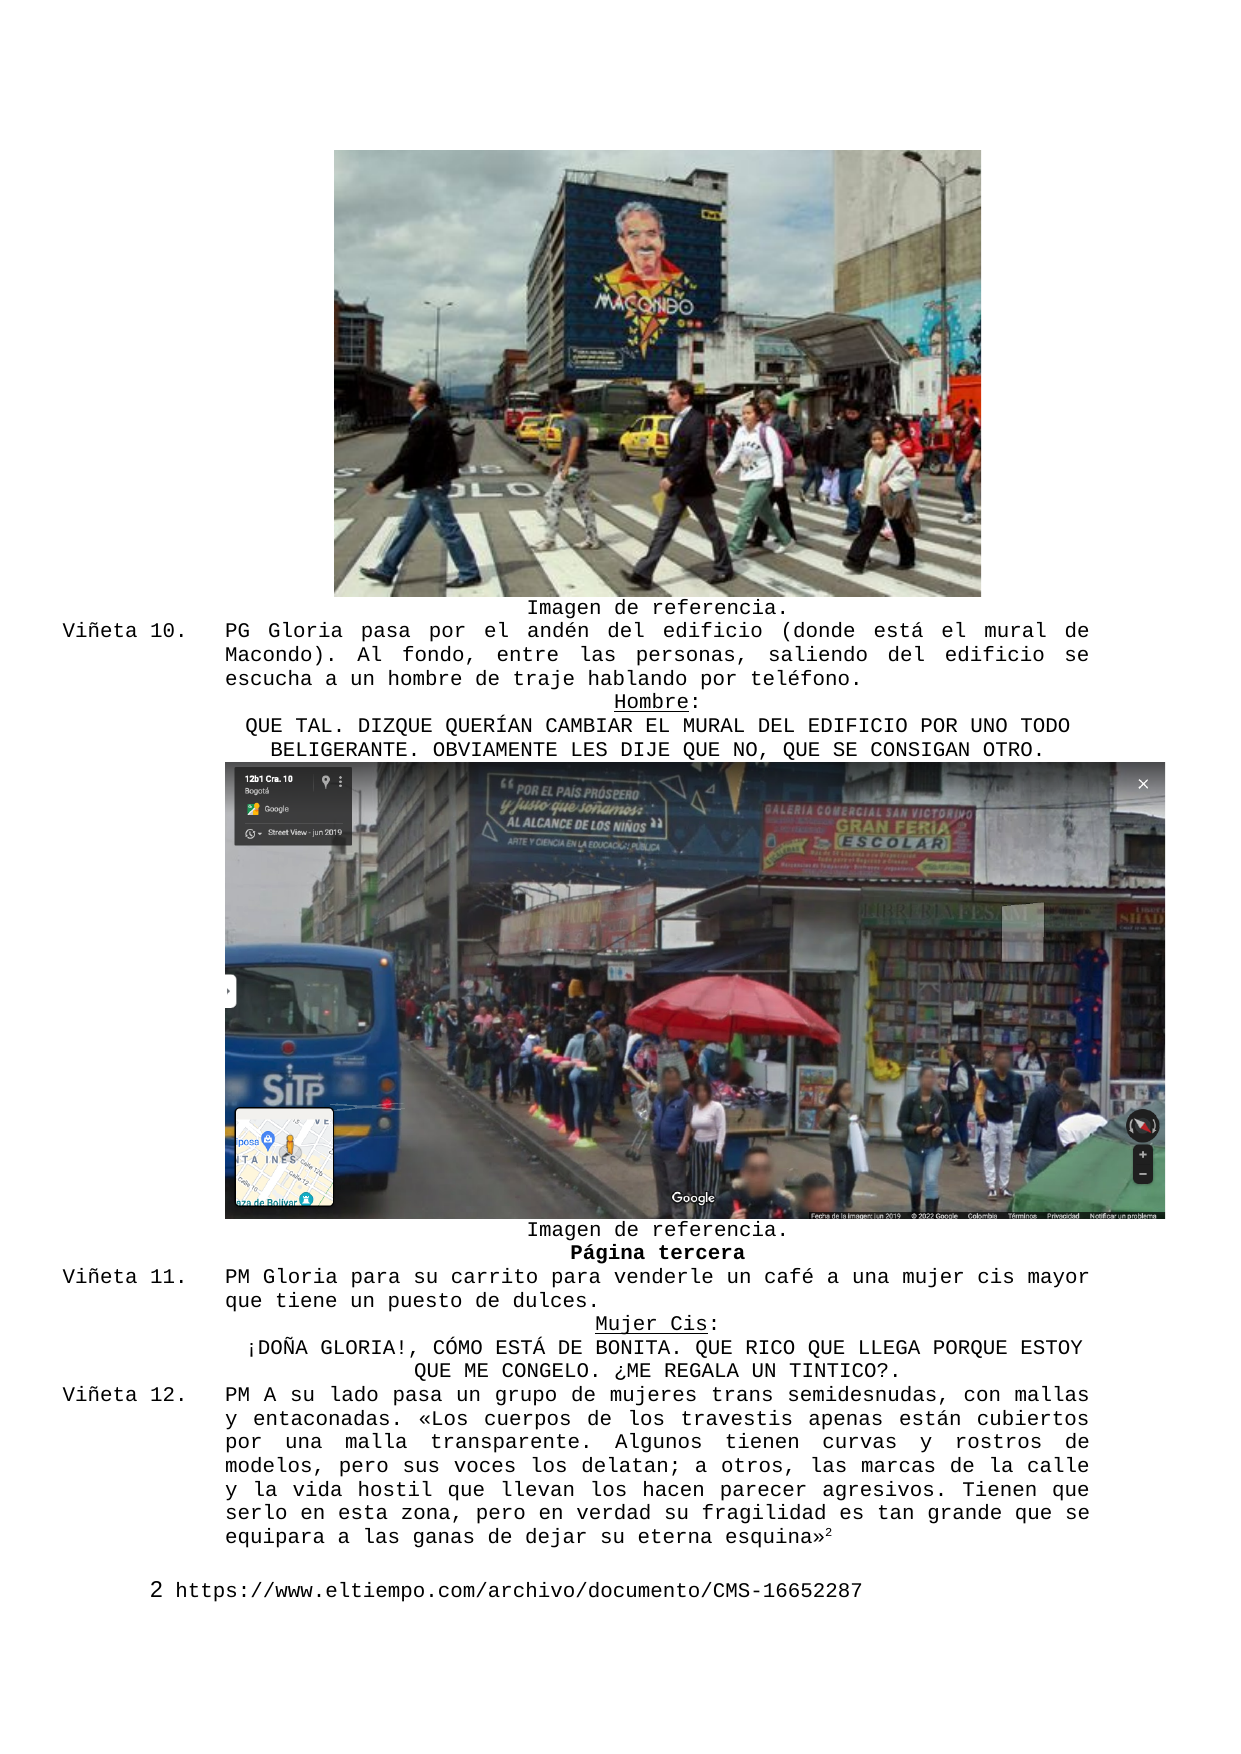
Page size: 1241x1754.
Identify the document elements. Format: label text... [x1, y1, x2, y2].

text Imagen de referencia. [225, 1219, 1090, 1242]
text QUE TAL. DIZQUE QUERÍAN CAMBIAR EL MURAL DEL EDIFICIO POR UNO TODO BELIGERANTE. OBVIAMENTE LES DIJE QUE NO, QUE SE CONSIGAN OTRO. [225, 715, 1090, 762]
text Página tercera [225, 1242, 1090, 1266]
text Hombre: [225, 691, 1090, 715]
list PM Gloria para su carrito para venderle un café a una mujer cis mayor que tiene un puesto de dulces. [187, 1266, 1090, 1313]
text Imagen de referencia. [225, 597, 1090, 621]
text Mujer Cis: [225, 1313, 1090, 1337]
list PM A su lado pasa un grupo de mujeres trans semidesnudas, con mallas y entaconadas. «Los cuerpos de los travestis apenas están cubiertos por una malla transparente. Algunos tienen curvas y rostros de modelos, pero sus voces los delatan; a otros, las marcas de la calle y la vida hostil que llevan los hacen parecer agresivos. Tienen que serlo en esta zona, pero en verdad su fragilidad es tan grande que se equipara a las ganas de dejar su eterna esquina» [187, 1384, 1090, 1550]
picture [225, 762, 1166, 1219]
text ¡DOÑA GLORIA!, CÓMO ESTÁ DE BONITA. QUE RICO QUE LLEGA PORQUE ESTOY QUE ME CONGELO. ¿ME REGALA UN TINTICO?. [225, 1337, 1090, 1384]
list PG Gloria pasa por el andén del edificio (donde está el mural de Macondo). Al fondo, entre las personas, saliendo del edificio se escucha a un hombre de traje hablando por teléfono. [187, 621, 1090, 691]
picture [334, 150, 982, 597]
